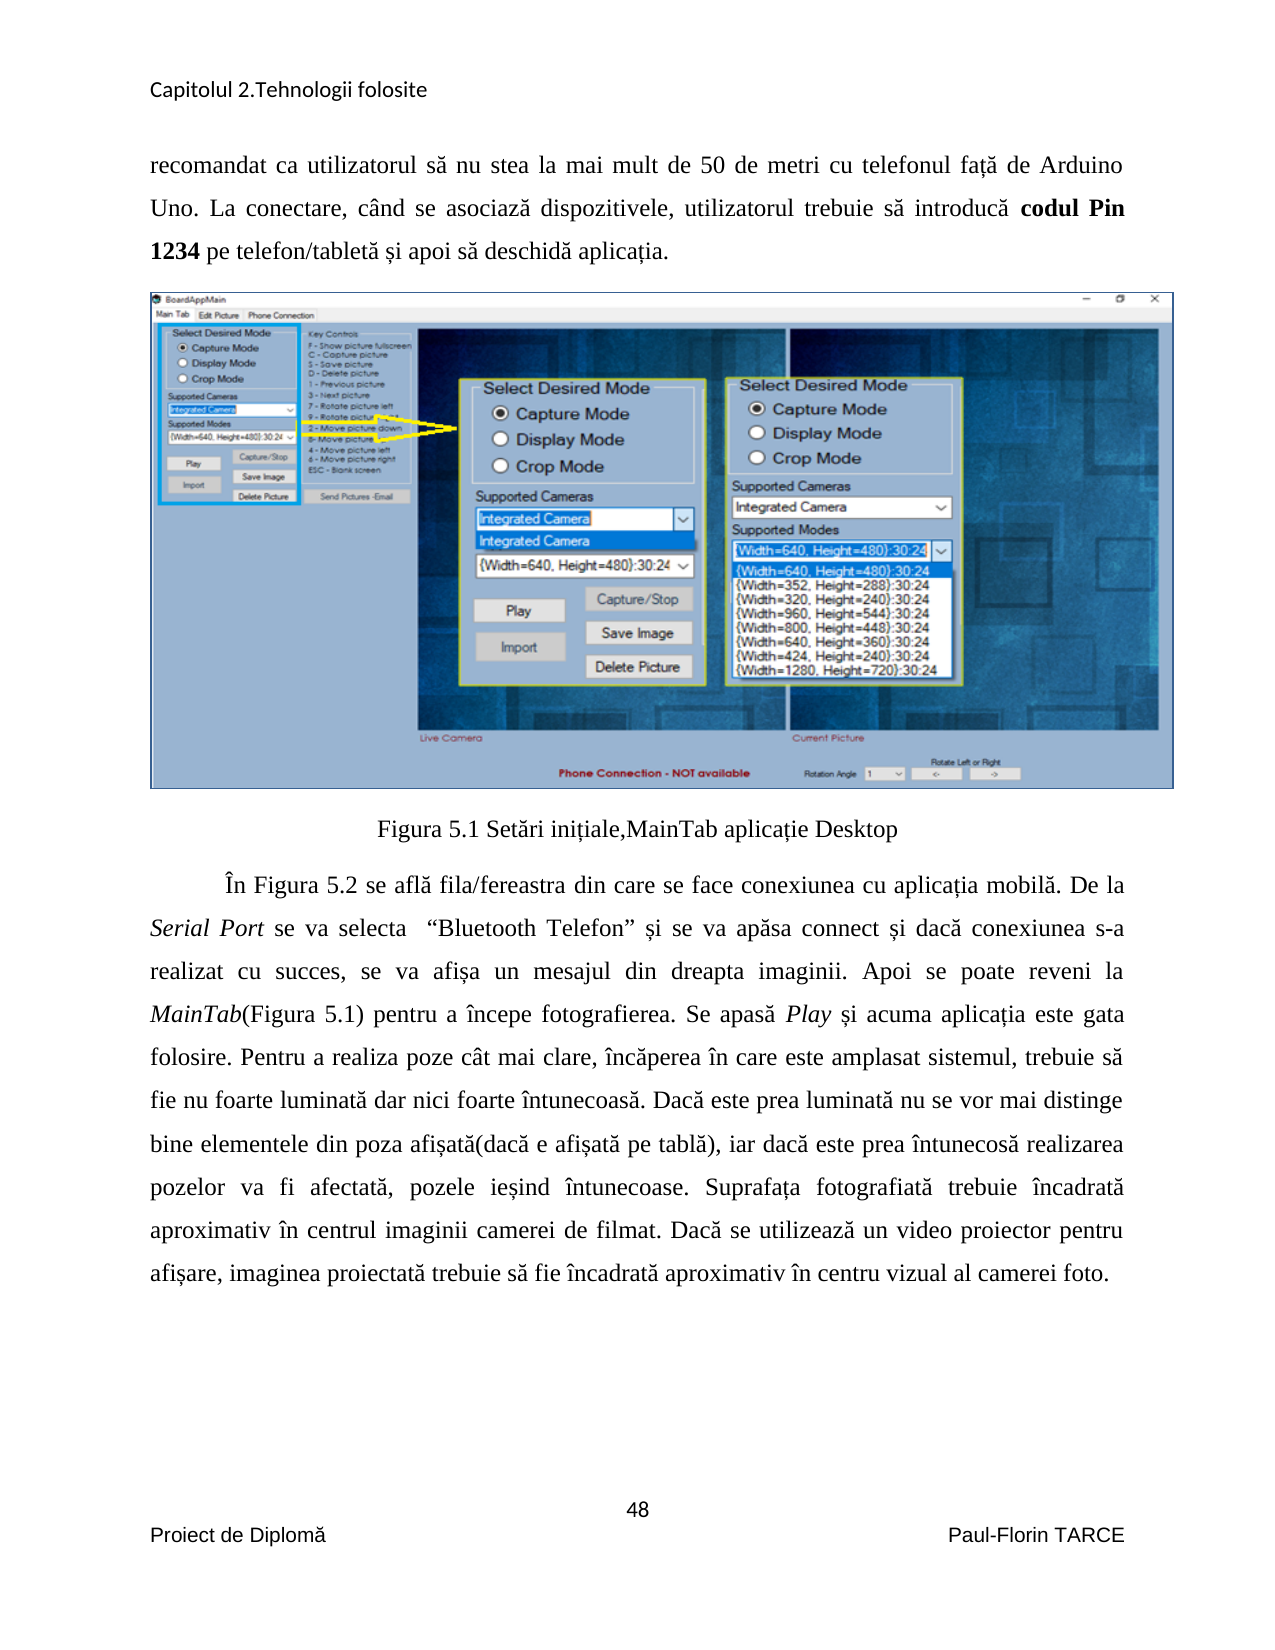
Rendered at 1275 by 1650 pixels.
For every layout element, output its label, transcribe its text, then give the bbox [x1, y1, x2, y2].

text Figura 5.1 Setări inițiale,MainTab aplicație Desktop [150, 814, 1125, 843]
text În Figura 5.2 se află fila/fereastra din care se face conexiunea cu aplicația mobilă. De la Serial Port se va selecta “Bluetooth Telefon” și se va apăsa connect și dacă conexiunea s-a realizat cu succes, se va afișa un mesajul din dreapta imaginii. Apoi se poate reveni la MainTab(Figura 5.1) pentru a începe fotografierea. Se apasă Play și acuma aplicația este gata folosire. Pentru a realiza poze cât mai clare, încăperea în care este amplasat sistemul, trebuie să fie nu foarte luminată dar nici foarte întunecoasă. Dacă este prea luminată nu se vor mai distinge bine elementele din poza afișată(dacă e afișată pe tablă), iar dacă este prea întunecosă realizarea pozelor va fi afectată, pozele ieșind întunecoase. Suprafața fotografiată trebuie încadrată aproximativ în centrul imaginii camerei de filmat. Dacă se utilizează un video proiector pentru afișare, imaginea proiectată trebuie să fie încadrată aproximativ în centru vizual al camerei foto. [150, 870, 1125, 1287]
picture [152, 293, 1172, 788]
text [150, 150, 1125, 265]
